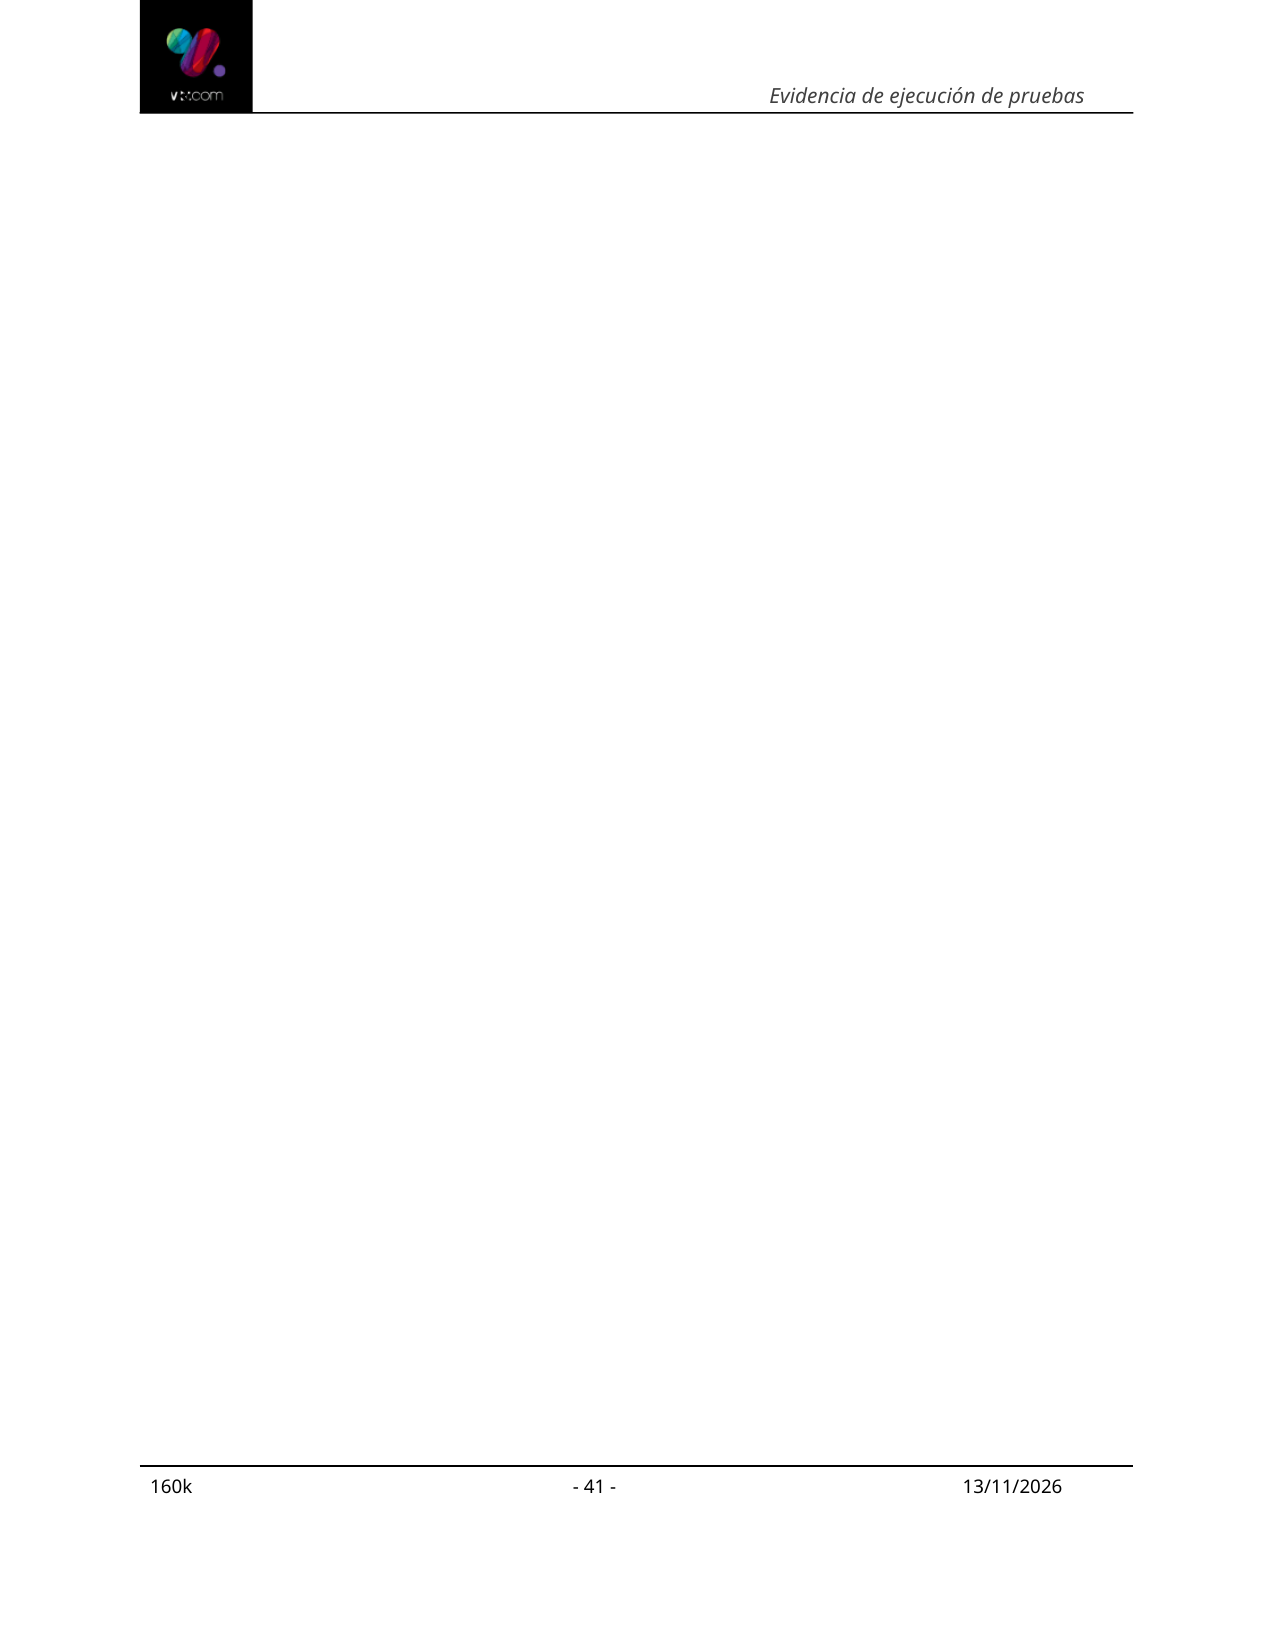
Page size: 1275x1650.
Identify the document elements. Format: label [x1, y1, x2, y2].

picture [166, 28, 226, 101]
